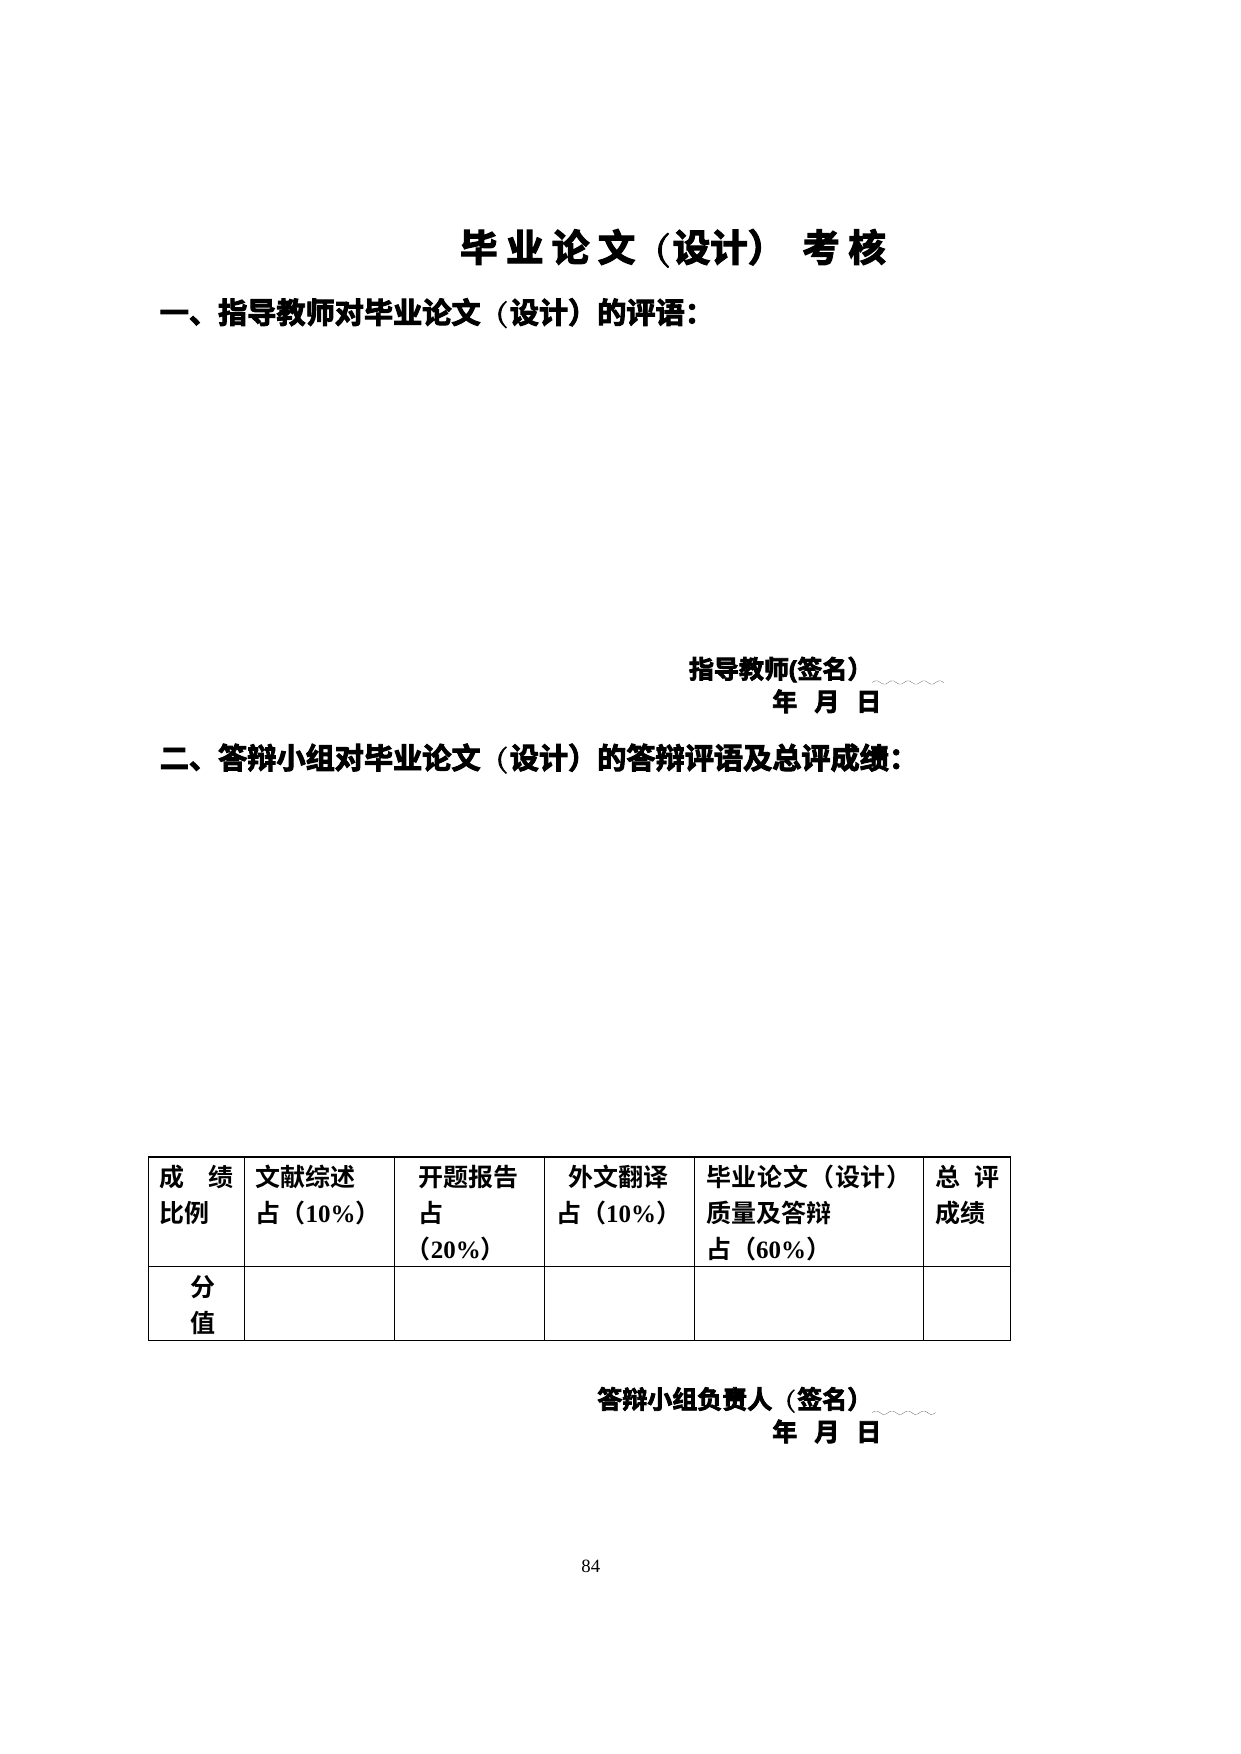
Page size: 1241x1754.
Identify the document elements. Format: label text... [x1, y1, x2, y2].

table_cell [695, 1267, 923, 1340]
table_cell [924, 1267, 1010, 1340]
table_header 开题报告 占（20%） [395, 1158, 544, 1266]
table_header 外文翻译 占（10%） [545, 1158, 694, 1266]
text 二、答辩小组对毕业论文（设计）的答辩评语及总评成绩： [159, 740, 1022, 778]
text 年 月 日 [728, 1416, 1022, 1449]
table_header 文献综述 占（10%） [245, 1158, 394, 1266]
text 一、指导教师对毕业论文（设计）的评语： [159, 294, 1022, 332]
text 年 月 日 [728, 686, 1022, 718]
text 答辩小组负责人（签名） [553, 1384, 1022, 1416]
table_cell [395, 1267, 544, 1340]
table_header 总评成绩 [924, 1158, 1010, 1266]
table_header 毕业论文（设计）质量及答辩 占（60%） [695, 1158, 923, 1266]
table_cell 分 值 [149, 1267, 244, 1340]
table_cell [545, 1267, 694, 1340]
text 指导教师(签名） [159, 653, 1022, 686]
table_cell [245, 1267, 394, 1340]
text 毕 业 论 文（设计） 考 核 [159, 224, 1022, 273]
table_header 成绩比例 [149, 1158, 244, 1266]
